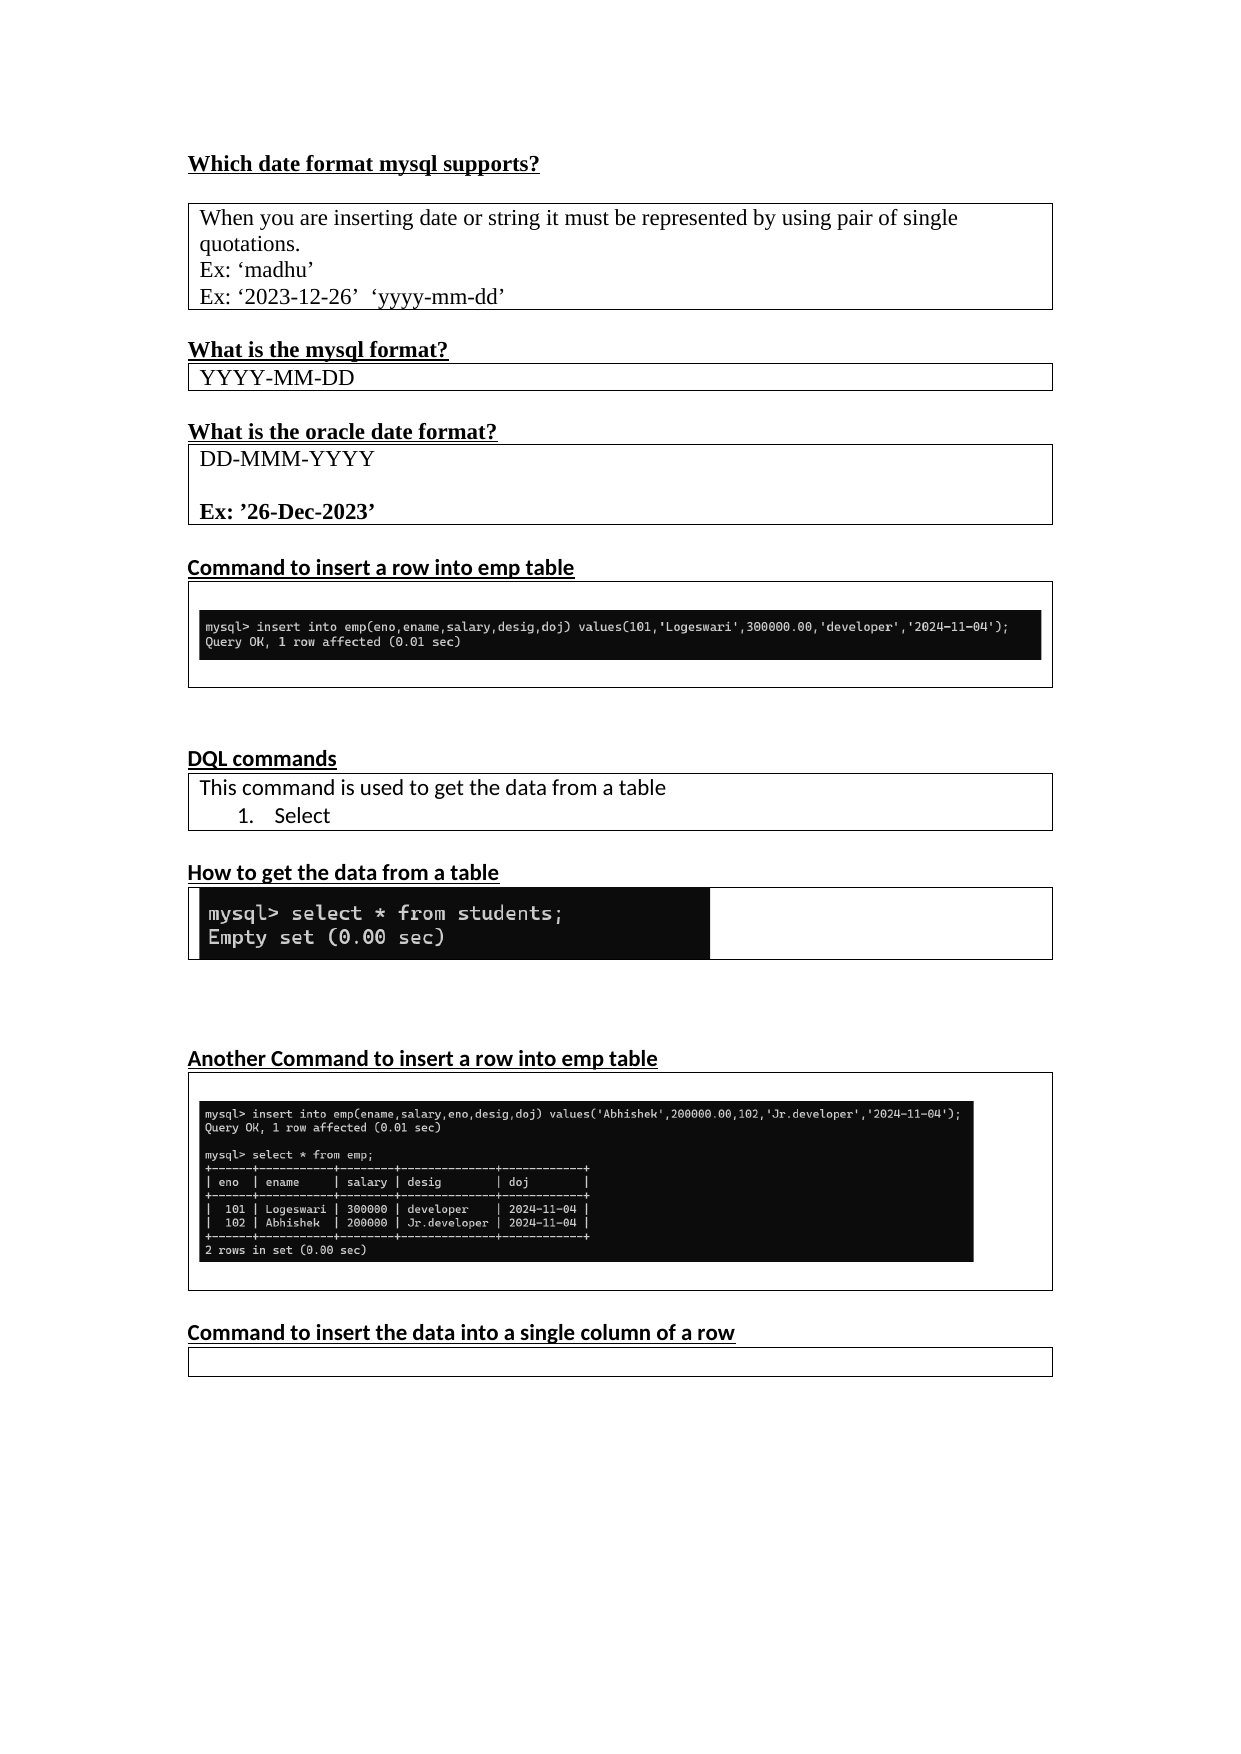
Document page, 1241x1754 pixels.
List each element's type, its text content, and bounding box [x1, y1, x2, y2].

table_header [189, 1348, 1052, 1376]
text Another Command to insert a row into emp table [187, 1044, 1053, 1072]
table_header [189, 582, 1052, 687]
text Command to insert a row into emp table [187, 553, 1053, 581]
table_header [189, 1073, 1052, 1289]
table_header DD-MMM-YYYY Ex: ’26-Dec-2023’ [189, 445, 1052, 524]
table_header When you are inserting date or string it must be represented by using pair of single quotations. Ex: ‘madhu’ Ex: ‘2023-12-26’ ‘yyyy-mm-dd’ [189, 204, 1052, 309]
text DQL commands [187, 744, 1053, 772]
picture [199, 610, 1042, 660]
table_header [189, 888, 199, 959]
text What is the mysql format? [187, 337, 1053, 363]
picture [199, 1101, 974, 1262]
table_header This command is used to get the data from a table Select [189, 774, 1052, 829]
text What is the oracle date format? [187, 418, 1053, 444]
picture [199, 887, 711, 959]
table_header [711, 888, 1052, 959]
text Which date format mysql supports? [187, 150, 1053, 176]
text How to get the data from a table [187, 858, 1053, 887]
text Command to insert the data into a single column of a row [187, 1318, 1053, 1347]
table_header YYYY-MM-DD [189, 364, 1052, 390]
